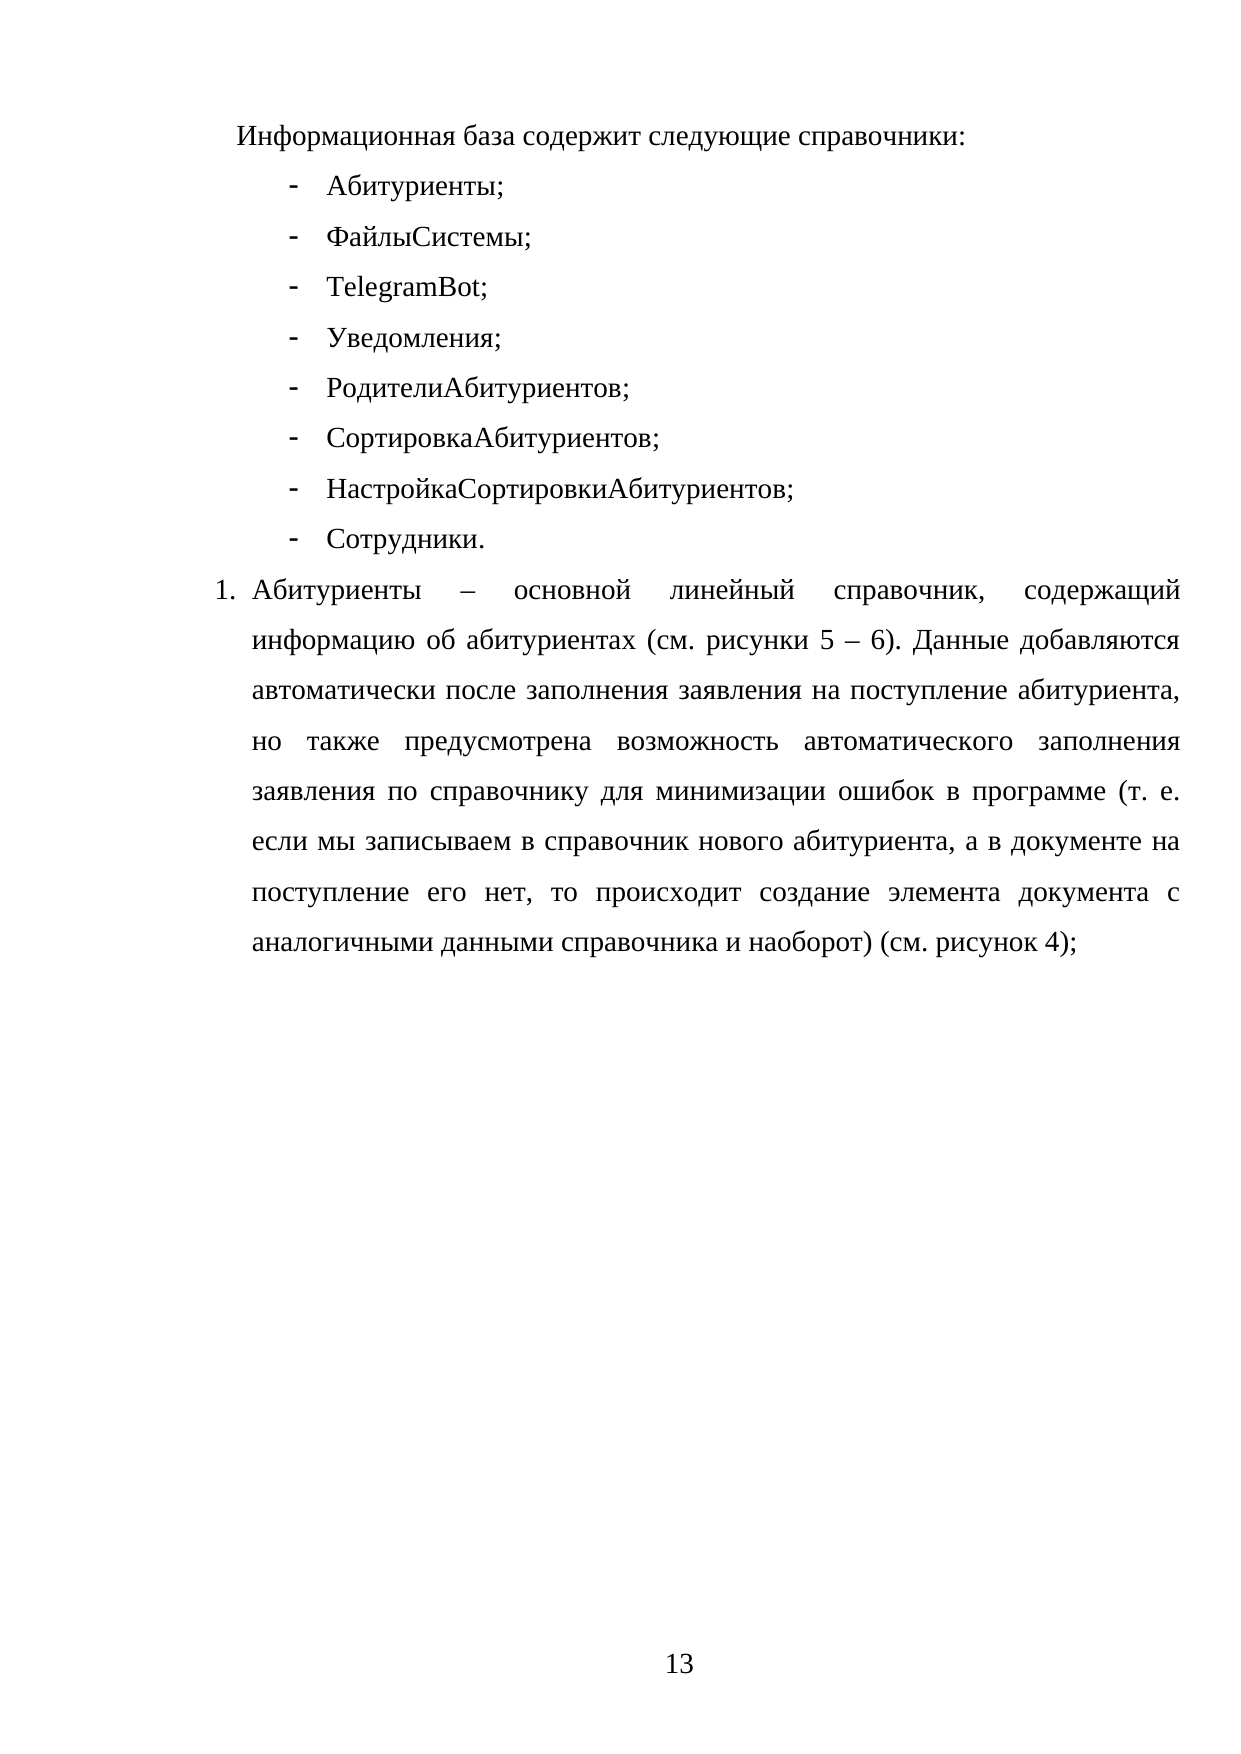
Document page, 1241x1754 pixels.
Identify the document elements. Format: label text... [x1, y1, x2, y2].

list СортировкаАбитуриентов; [288, 421, 1181, 454]
list Сотрудники. [288, 521, 1181, 555]
list Абитуриенты – основной линейный справочник, содержащий информацию об абитуриентах (см. рисунки 5 – 6). Данные добавляются автоматически после заполнения заявления на поступление абитуриента, но также предусмотрена возможность автоматического заполнения заявления по справочнику для минимизации ошибок в программе (т. е. если мы записываем в справочник нового абитуриента, а в документе на поступление его нет, то происходит создание элемента документа с аналогичными данными справочника и наоборот) (см. рисунок 4); [214, 572, 1181, 957]
text Информационная база содержит следующие справочники: [177, 118, 1181, 152]
list TelegramBot; [288, 269, 1181, 303]
list РодителиАбитуриентов; [288, 370, 1181, 404]
list ФайлыСистемы; [288, 219, 1181, 252]
list НастройкаСортировкиАбитуриентов; [288, 471, 1181, 504]
list Абитуриенты; [288, 168, 1181, 202]
list Уведомления; [288, 320, 1181, 353]
